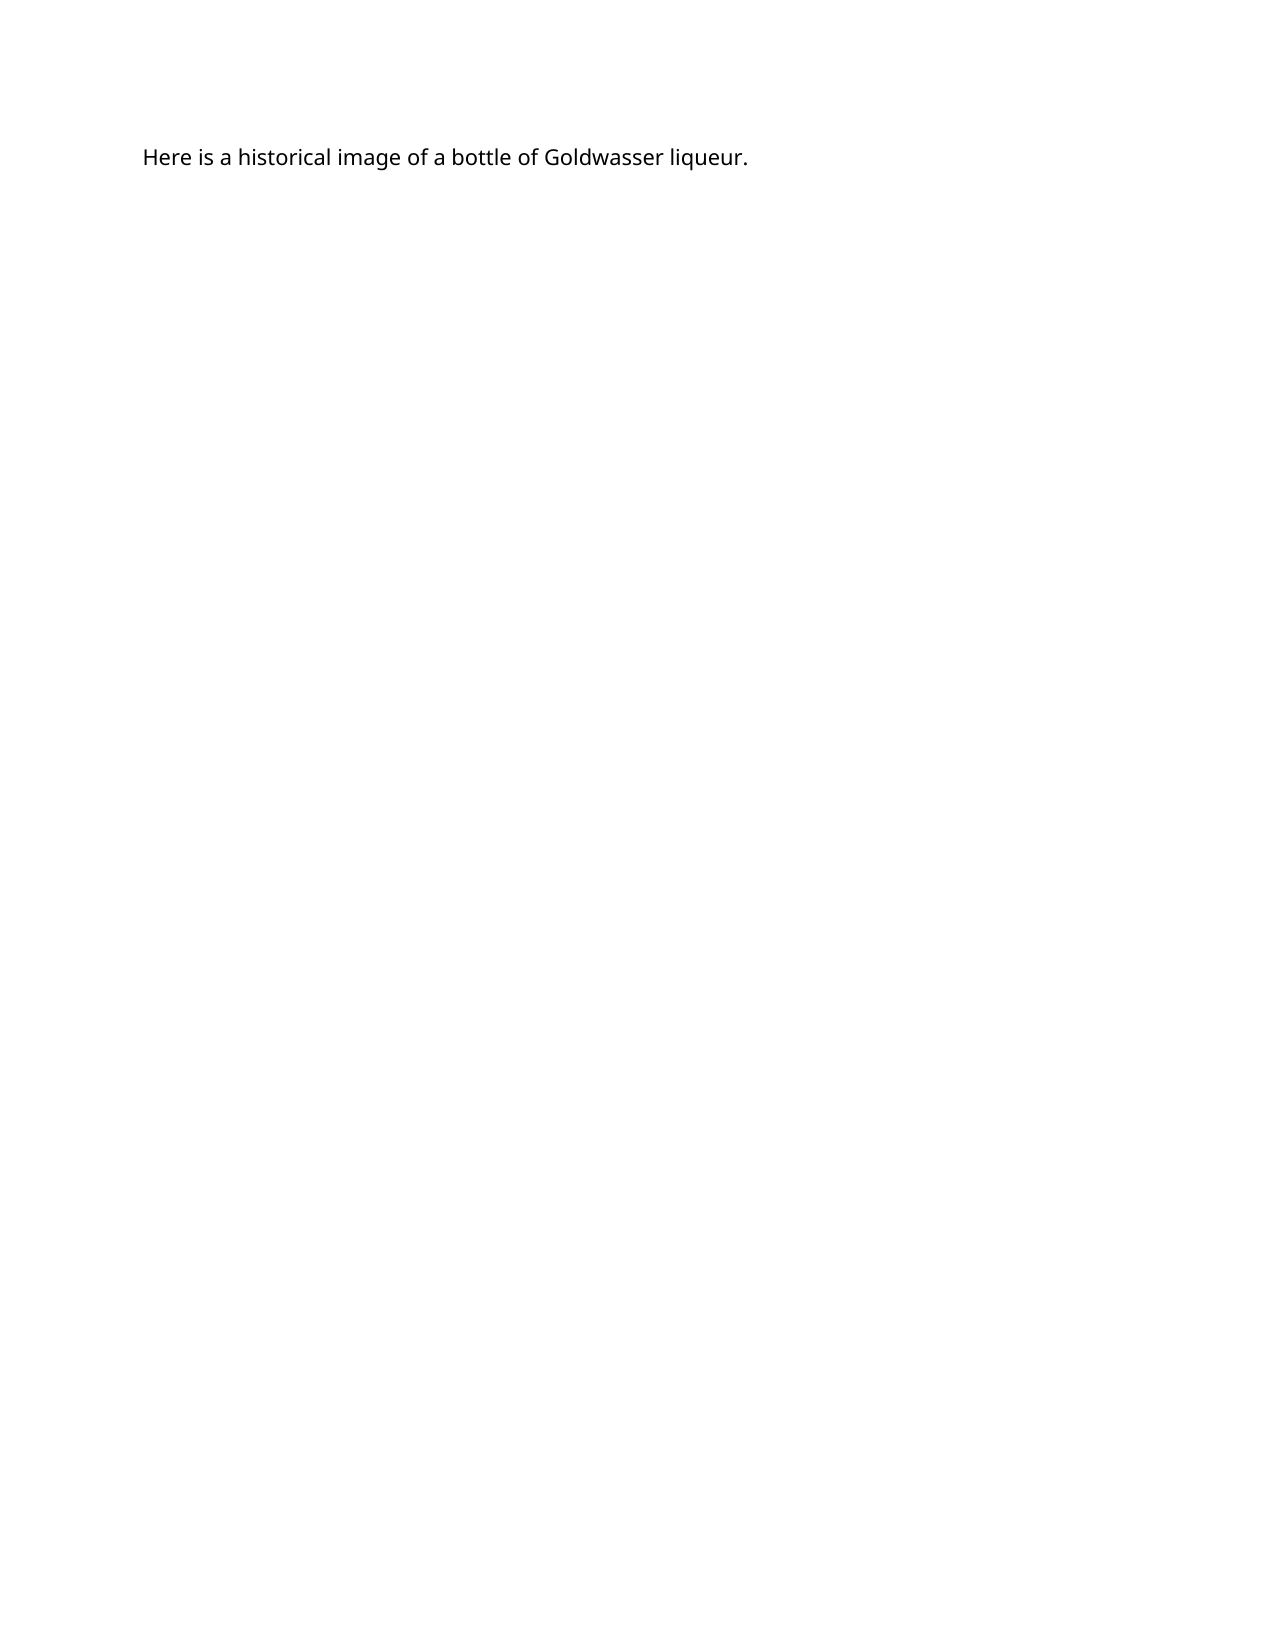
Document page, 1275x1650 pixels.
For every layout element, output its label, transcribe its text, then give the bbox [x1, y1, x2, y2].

text Here is a historical image of a bottle of Goldwasser liqueur. [142, 142, 1133, 172]
